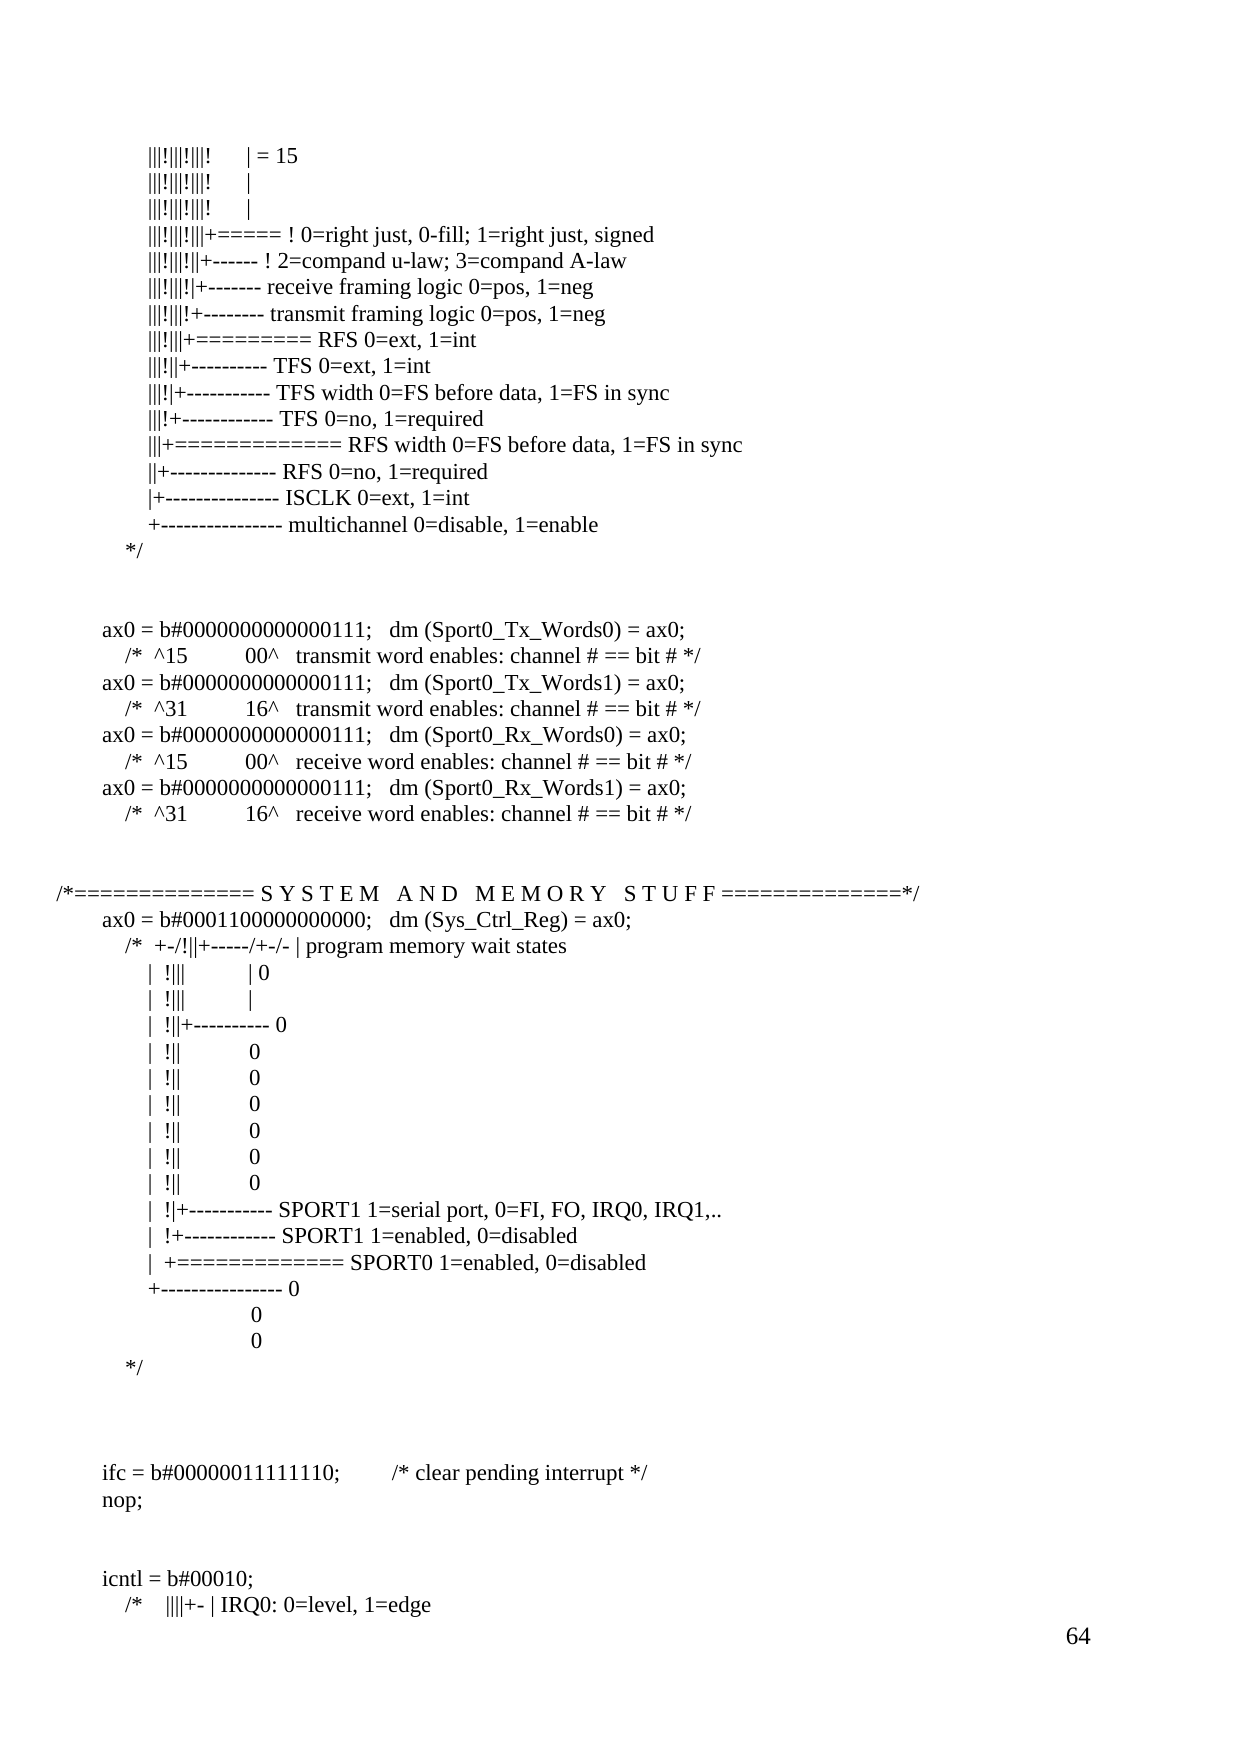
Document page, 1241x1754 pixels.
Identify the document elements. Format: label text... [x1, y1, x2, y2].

text /* ^31 16^ receive word enables: channel # == bit # */ [56, 801, 1182, 827]
text /*============== S Y S T E M A N D M E M O R Y S T U F F ==============*/ [56, 879, 1182, 906]
text |||!|||!|||! | [56, 168, 1182, 194]
text |||!|||!|||+===== ! 0=right just, 0-fill; 1=right just, signed [56, 221, 1182, 247]
text */ [56, 1354, 1182, 1380]
text 0 [56, 1328, 1182, 1354]
text ax0 = b#0000000000000111; dm (Sport0_Rx_Words0) = ax0; [56, 721, 1182, 748]
text /* ^15 00^ transmit word enables: channel # == bit # */ [56, 642, 1182, 669]
text */ [56, 537, 1182, 563]
text /* ||||+- | IRQ0: 0=level, 1=edge [56, 1591, 1182, 1617]
text +---------------- multichannel 0=disable, 1=enable [56, 511, 1182, 537]
text | !|| 0 [56, 1064, 1182, 1090]
text ax0 = b#0000000000000111; dm (Sport0_Rx_Words1) = ax0; [56, 774, 1182, 801]
text 0 [56, 1301, 1182, 1328]
text | !||| | 0 [56, 959, 1182, 985]
text |||!|||!||+------ ! 2=compand u-law; 3=compand A-law [56, 247, 1182, 273]
text +---------------- 0 [56, 1275, 1182, 1301]
text /* ^31 16^ transmit word enables: channel # == bit # */ [56, 695, 1182, 721]
text |||!|||!|||! | = 15 [56, 142, 1182, 168]
text |||!||+---------- TFS 0=ext, 1=int [56, 352, 1182, 379]
text | !|| 0 [56, 1038, 1182, 1064]
text /* +-/!||+-----/+-/- | program memory wait states [56, 932, 1182, 959]
text ax0 = b#0001100000000000; dm (Sys_Ctrl_Reg) = ax0; [56, 906, 1182, 932]
text nop; [56, 1486, 1182, 1512]
text ax0 = b#0000000000000111; dm (Sport0_Tx_Words0) = ax0; [56, 616, 1182, 642]
text |||!|||!+-------- transmit framing logic 0=pos, 1=neg [56, 300, 1182, 326]
text |||!|||+========= RFS 0=ext, 1=int [56, 326, 1182, 352]
text | !|| 0 [56, 1169, 1182, 1196]
text | +============= SPORT0 1=enabled, 0=disabled [56, 1248, 1182, 1275]
text /* ^15 00^ receive word enables: channel # == bit # */ [56, 748, 1182, 774]
text | !|| 0 [56, 1090, 1182, 1117]
text | !|| 0 [56, 1143, 1182, 1169]
text ax0 = b#0000000000000111; dm (Sport0_Tx_Words1) = ax0; [56, 669, 1182, 695]
text ||+-------------- RFS 0=no, 1=required [56, 458, 1182, 484]
text |||!|||!|+------- receive framing logic 0=pos, 1=neg [56, 273, 1182, 300]
text | !+------------ SPORT1 1=enabled, 0=disabled [56, 1222, 1182, 1248]
text |+--------------- ISCLK 0=ext, 1=int [56, 484, 1182, 511]
text |||+============= RFS width 0=FS before data, 1=FS in sync [56, 432, 1182, 458]
text | !||| | [56, 985, 1182, 1011]
text |||!+------------ TFS 0=no, 1=required [56, 405, 1182, 432]
text | !||+---------- 0 [56, 1011, 1182, 1038]
text | !|+----------- SPORT1 1=serial port, 0=FI, FO, IRQ0, IRQ1,.. [56, 1196, 1182, 1222]
text |||!|+----------- TFS width 0=FS before data, 1=FS in sync [56, 379, 1182, 405]
text | !|| 0 [56, 1117, 1182, 1143]
text |||!|||!|||! | [56, 194, 1182, 221]
text icntl = b#00010; [56, 1565, 1182, 1591]
text ifc = b#00000011111110; /* clear pending interrupt */ [56, 1459, 1182, 1486]
